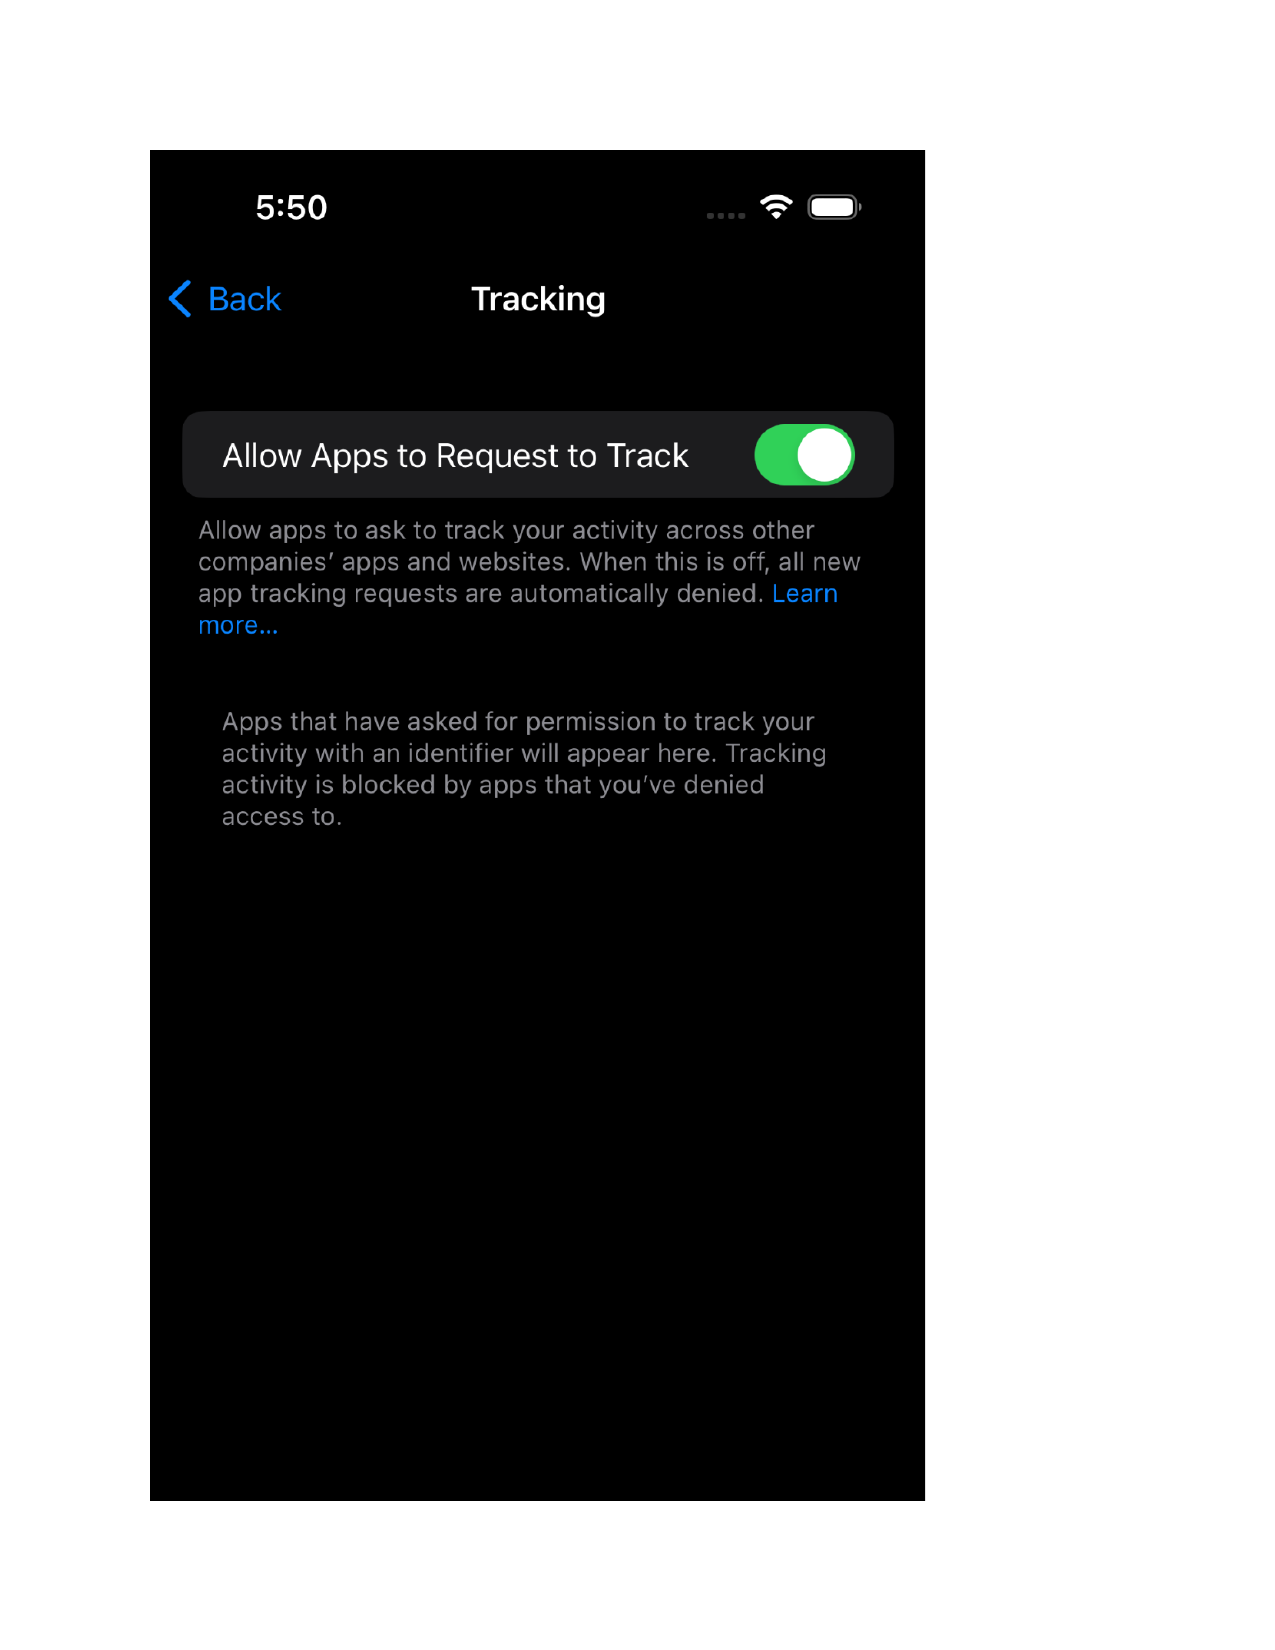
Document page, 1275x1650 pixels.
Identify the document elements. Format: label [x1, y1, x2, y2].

picture [150, 150, 926, 1501]
